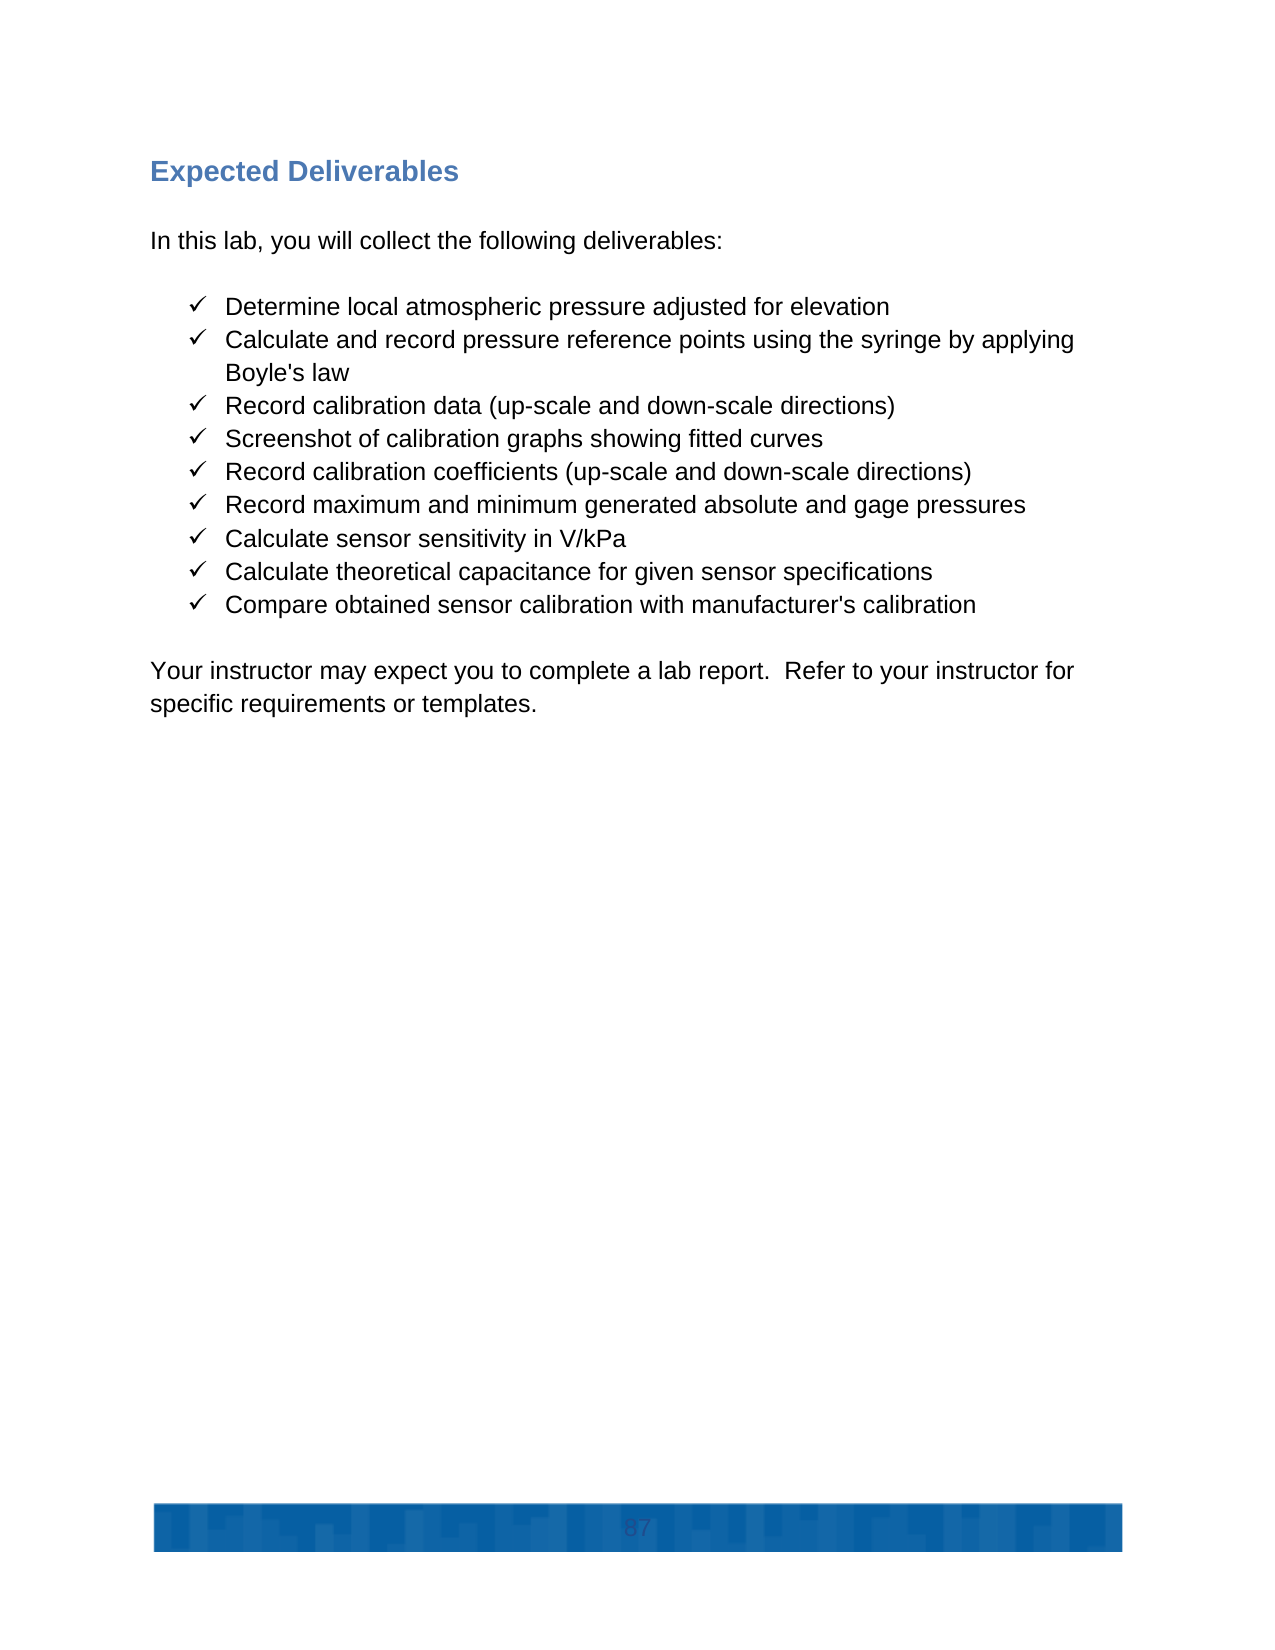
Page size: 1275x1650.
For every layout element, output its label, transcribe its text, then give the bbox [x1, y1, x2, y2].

list Compare obtained sensor calibration with manufacturer's calibration [187, 590, 1125, 619]
subtitle Expected Deliverables [150, 154, 1125, 188]
list Determine local atmospheric pressure adjusted for elevation [187, 292, 1125, 321]
text In this lab, you will collect the following deliverables: [150, 226, 1125, 254]
list Calculate and record pressure reference points using the syringe by applying Boyle's law [187, 325, 1125, 387]
list Screenshot of calibration graphs showing fitted curves [187, 424, 1125, 453]
picture [153, 1503, 1123, 1552]
list Record maximum and minimum generated absolute and gage pressures [187, 490, 1125, 519]
list Record calibration coefficients (up-scale and down-scale directions) [187, 457, 1125, 486]
list Calculate theoretical capacitance for given sensor specifications [187, 557, 1125, 586]
list Record calibration data (up-scale and down-scale directions) [187, 391, 1125, 420]
text Your instructor may expect you to complete a lab report. Refer to your instructor for specific requirements or templates. [150, 656, 1125, 718]
list Calculate sensor sensitivity in V/kPa [187, 523, 1125, 552]
